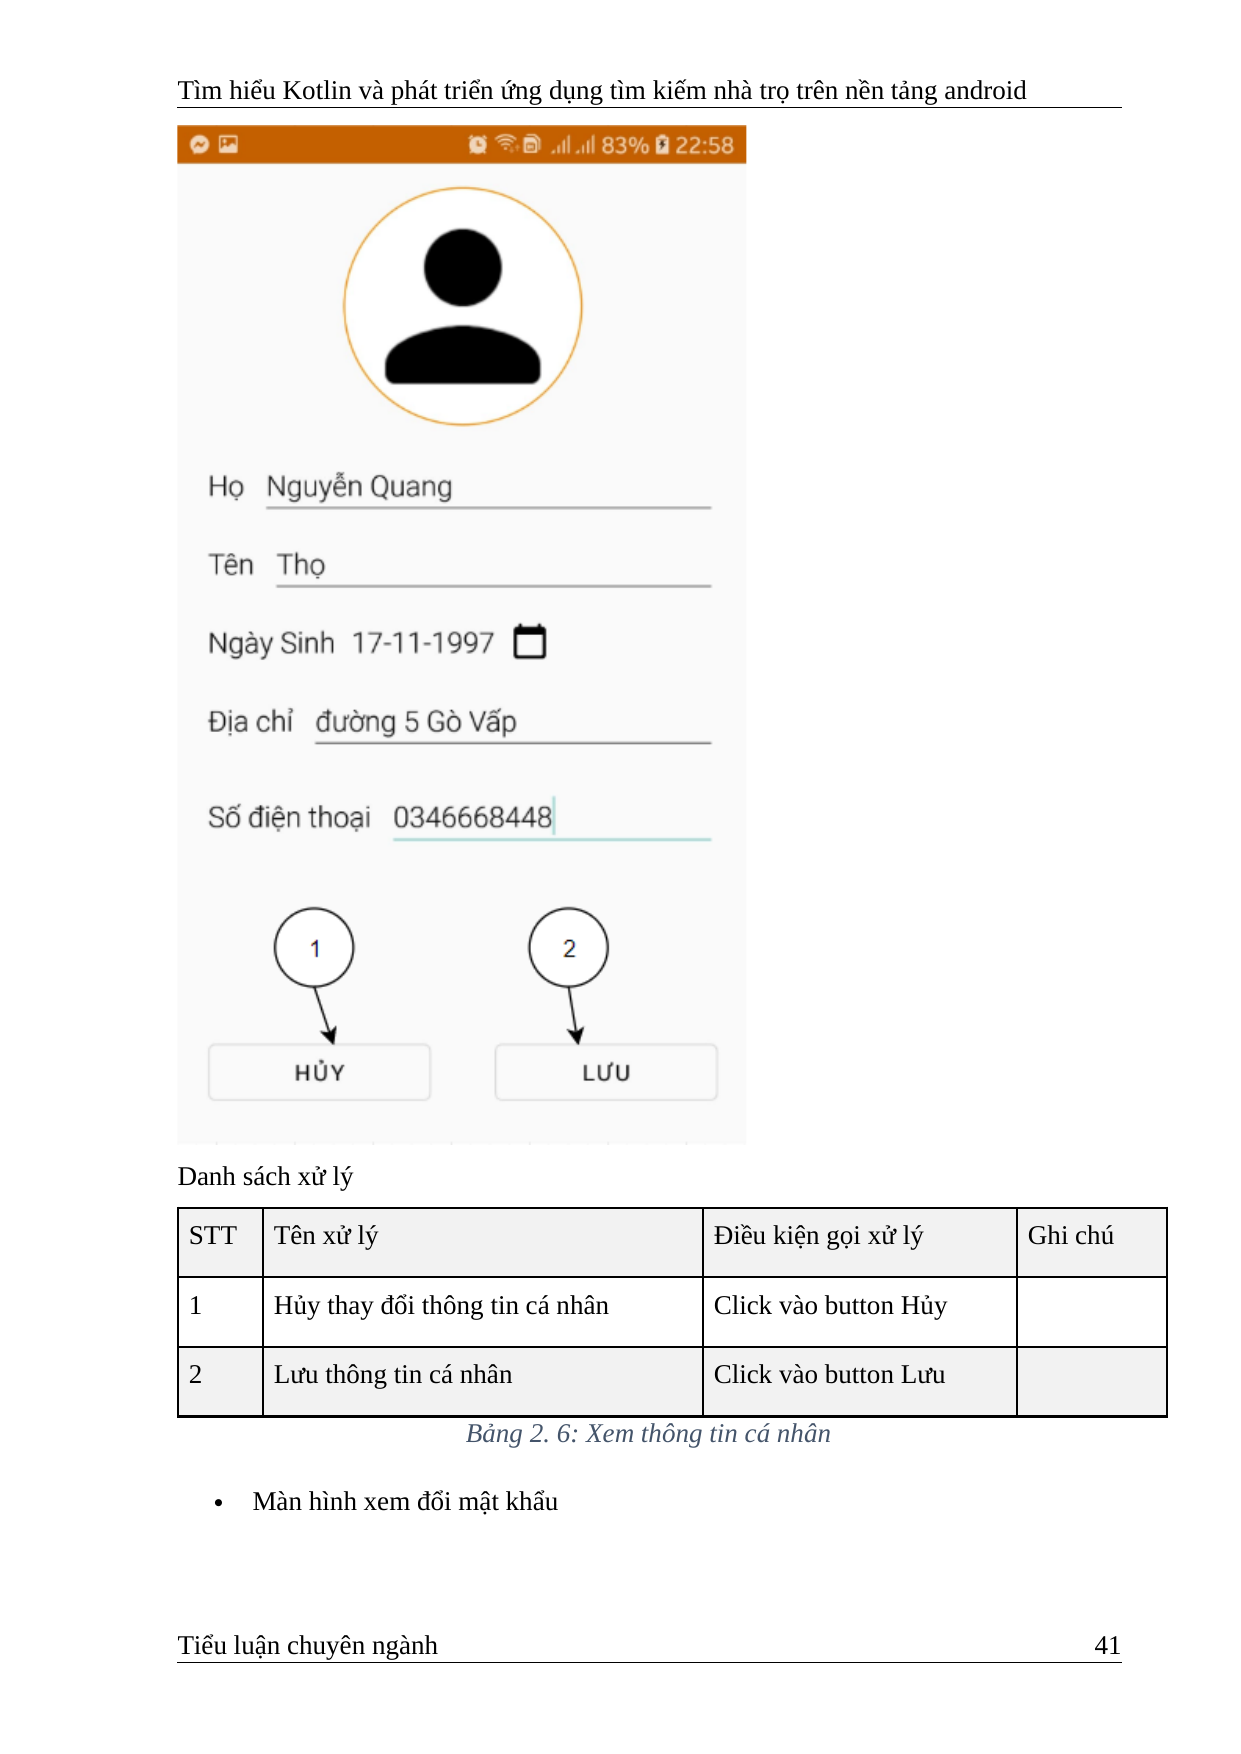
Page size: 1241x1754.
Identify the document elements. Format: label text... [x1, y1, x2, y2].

picture [177, 125, 747, 1145]
table_cell [1018, 1278, 1166, 1346]
text Danh sách xử lý [177, 1160, 1122, 1191]
list Màn hình xem đổi mật khẩu [215, 1485, 1122, 1516]
table_header STT [179, 1209, 262, 1276]
table_cell 2 [179, 1348, 262, 1415]
table_header Tên xử lý [264, 1209, 702, 1276]
table_cell Click vào button Lưu [704, 1348, 1016, 1415]
table_header Điều kiện gọi xử lý [704, 1209, 1016, 1276]
table_cell [1018, 1348, 1166, 1415]
table_cell Lưu thông tin cá nhân [264, 1348, 702, 1415]
table_cell 1 [179, 1278, 262, 1346]
table_cell Click vào button Hủy [704, 1278, 1016, 1346]
table_header Ghi chú [1018, 1209, 1166, 1276]
table_cell Hủy thay đổi thông tin cá nhân [264, 1278, 702, 1346]
